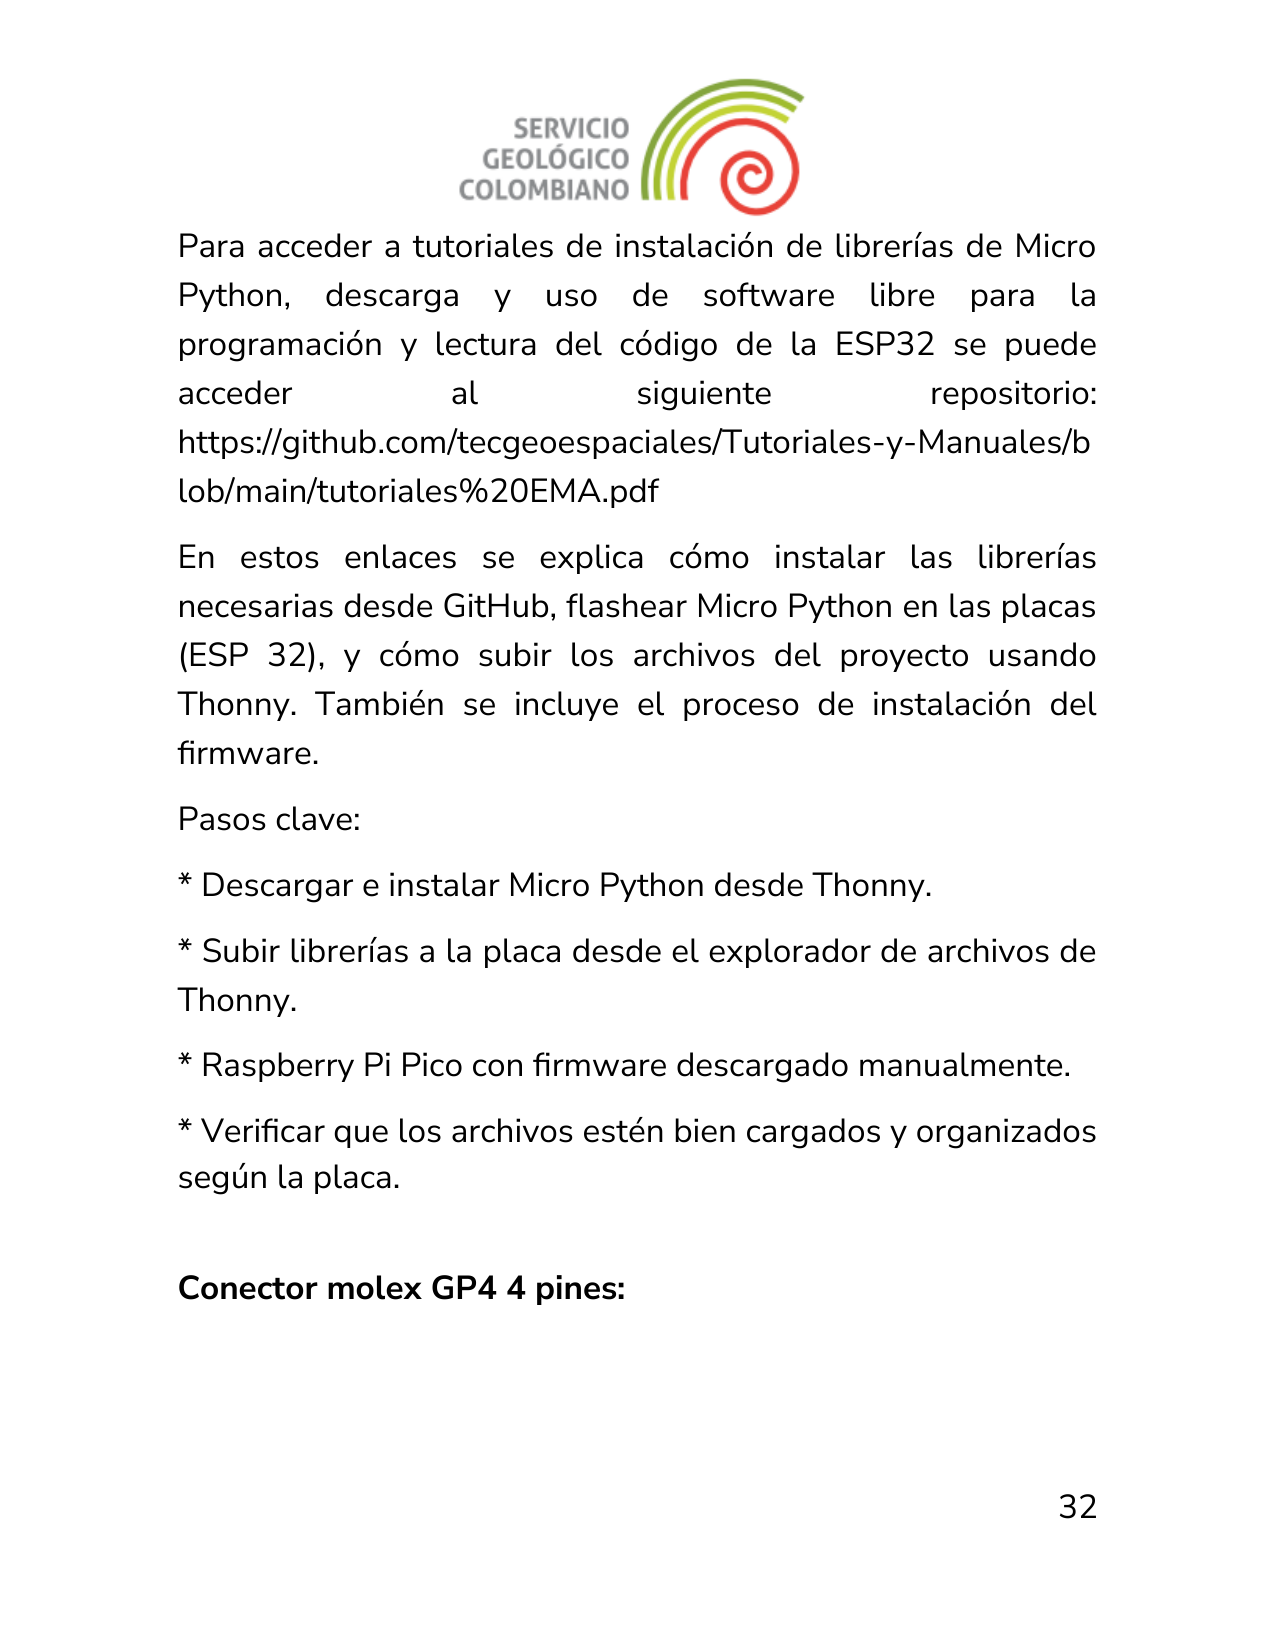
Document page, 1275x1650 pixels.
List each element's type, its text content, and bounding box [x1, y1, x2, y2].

text * Subir librerías a la placa desde el explorador de archivos de Thonny. [177, 928, 1098, 1023]
text En estos enlaces se explica cómo instalar las librerías necesarias desde GitHub, flashear Micro Python en las placas (ESP 32), y cómo subir los archivos del proyecto usando Thonny. También se incluye el proceso de instalación del firmware. [177, 535, 1098, 777]
text Conector molex GP4 4 pines: [177, 1266, 1098, 1311]
picture [452, 73, 823, 224]
text * Raspberry Pi Pico con firmware descargado manualmente. [177, 1043, 1098, 1088]
text * Verificar que los archivos estén bien cargados y organizados según la placa. [177, 1109, 1098, 1200]
text * Descargar e instalar Micro Python desde Thonny. [177, 862, 1098, 908]
text Para acceder a tutoriales de instalación de librerías de Micro Python, descarga y uso de software libre para la programación y lectura del código de la ESP32 se puede acceder al siguiente repositorio: https://github.com/tecgeoespaciales/Tutoriales-y-Manuales/blob/main/tutoriales%20EMA.pdf [177, 224, 1098, 514]
text Pasos clave: [177, 797, 1098, 842]
